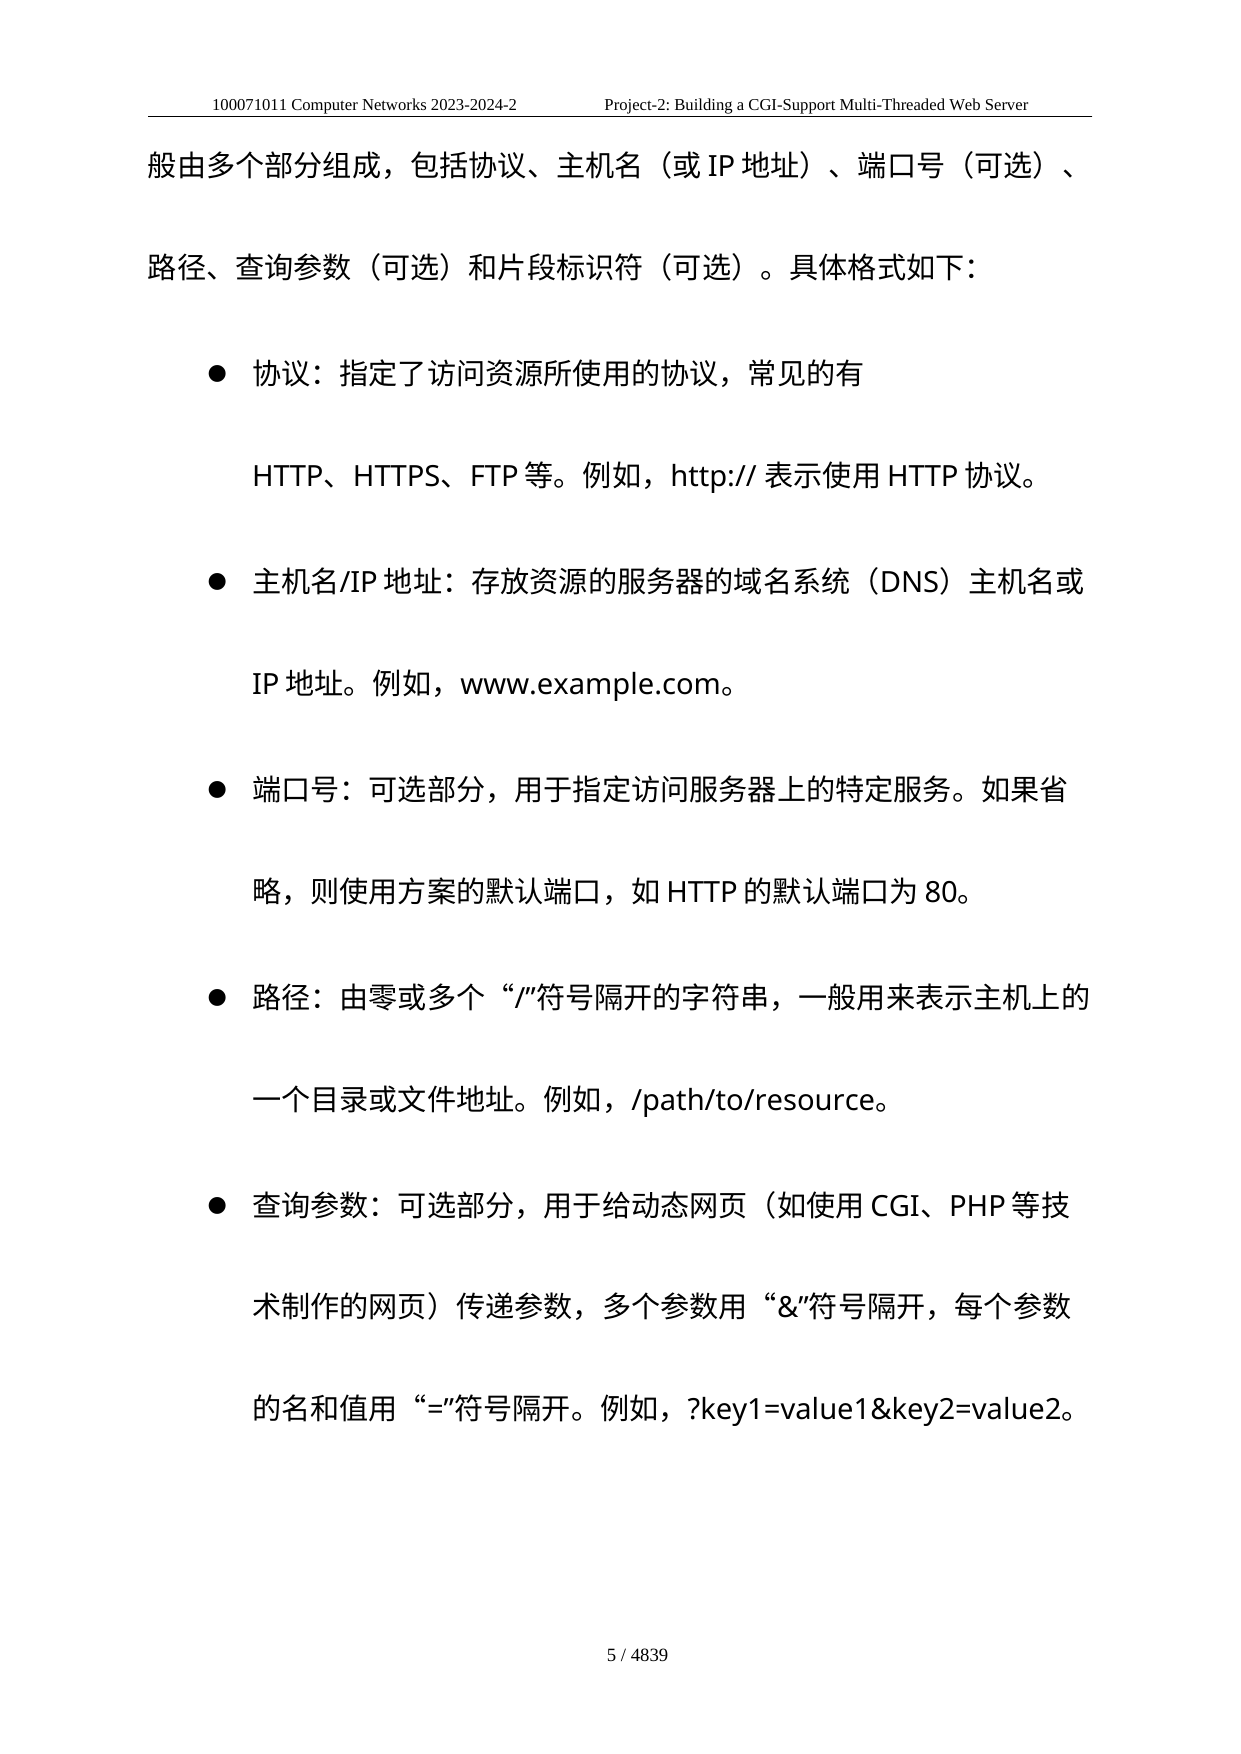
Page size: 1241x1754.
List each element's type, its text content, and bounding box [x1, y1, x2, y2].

list 查询参数：可选部分，用于给动态网页（如使用CGI、PHP等技术制作的网页）传递参数，多个参数用“&”符号隔开，每个参数的名和值用“=”符号隔开。例如，?key1=value1&key2=value2。 [206, 1169, 1092, 1441]
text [148, 130, 1092, 300]
list 主机名/IP地址：存放资源的服务器的域名系统（DNS）主机名或IP地址。例如，www.example.com。 [206, 546, 1092, 716]
list 协议：指定了访问资源所使用的协议，常见的有HTTP、HTTPS、FTP等。例如，http:// 表示使用HTTP协议。 [206, 338, 1092, 508]
list 路径：由零或多个“/”符号隔开的字符串，一般用来表示主机上的一个目录或文件地址。例如，/path/to/resource。 [206, 962, 1092, 1131]
list 端口号：可选部分，用于指定访问服务器上的特定服务。如果省略，则使用方案的默认端口，如HTTP的默认端口为80。 [206, 754, 1092, 923]
